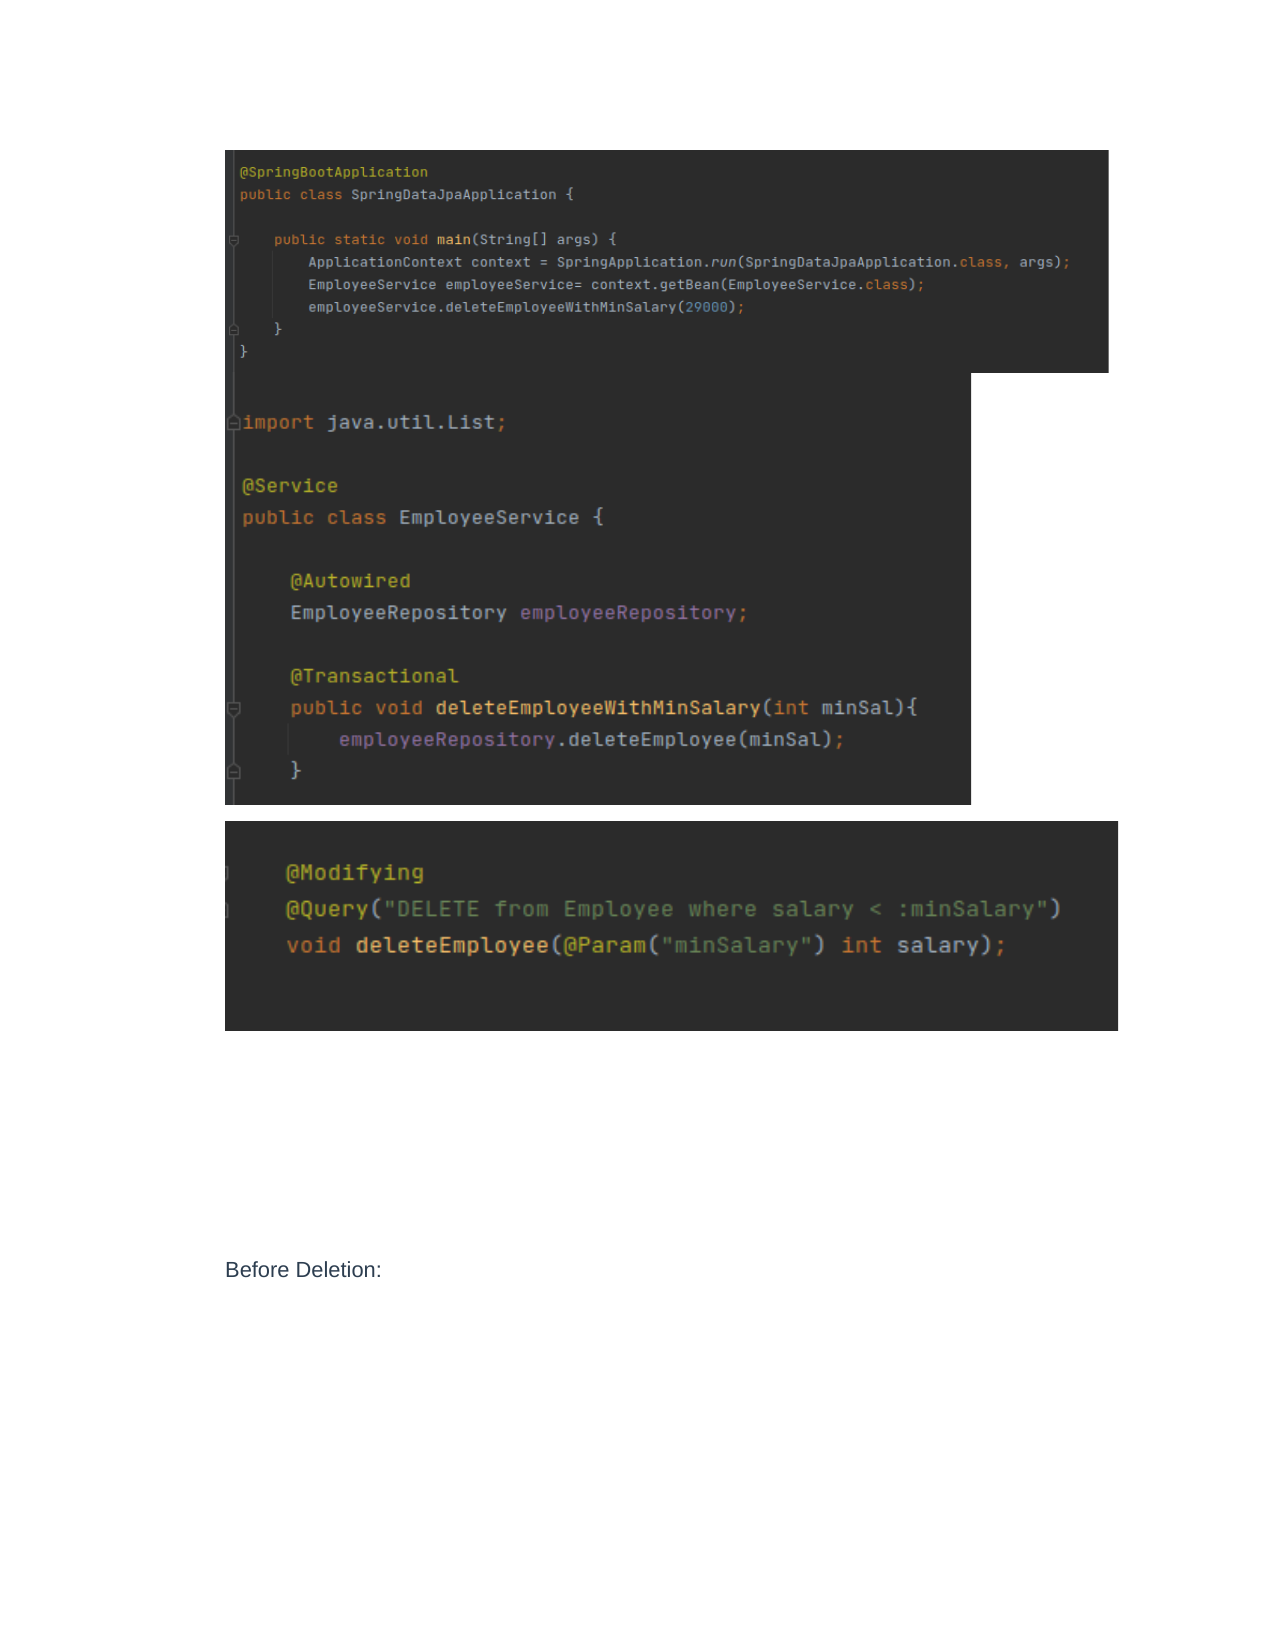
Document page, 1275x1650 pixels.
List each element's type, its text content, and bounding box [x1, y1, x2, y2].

picture [225, 150, 1109, 805]
picture [225, 821, 1119, 1031]
text Before Deletion: [225, 1257, 1125, 1282]
